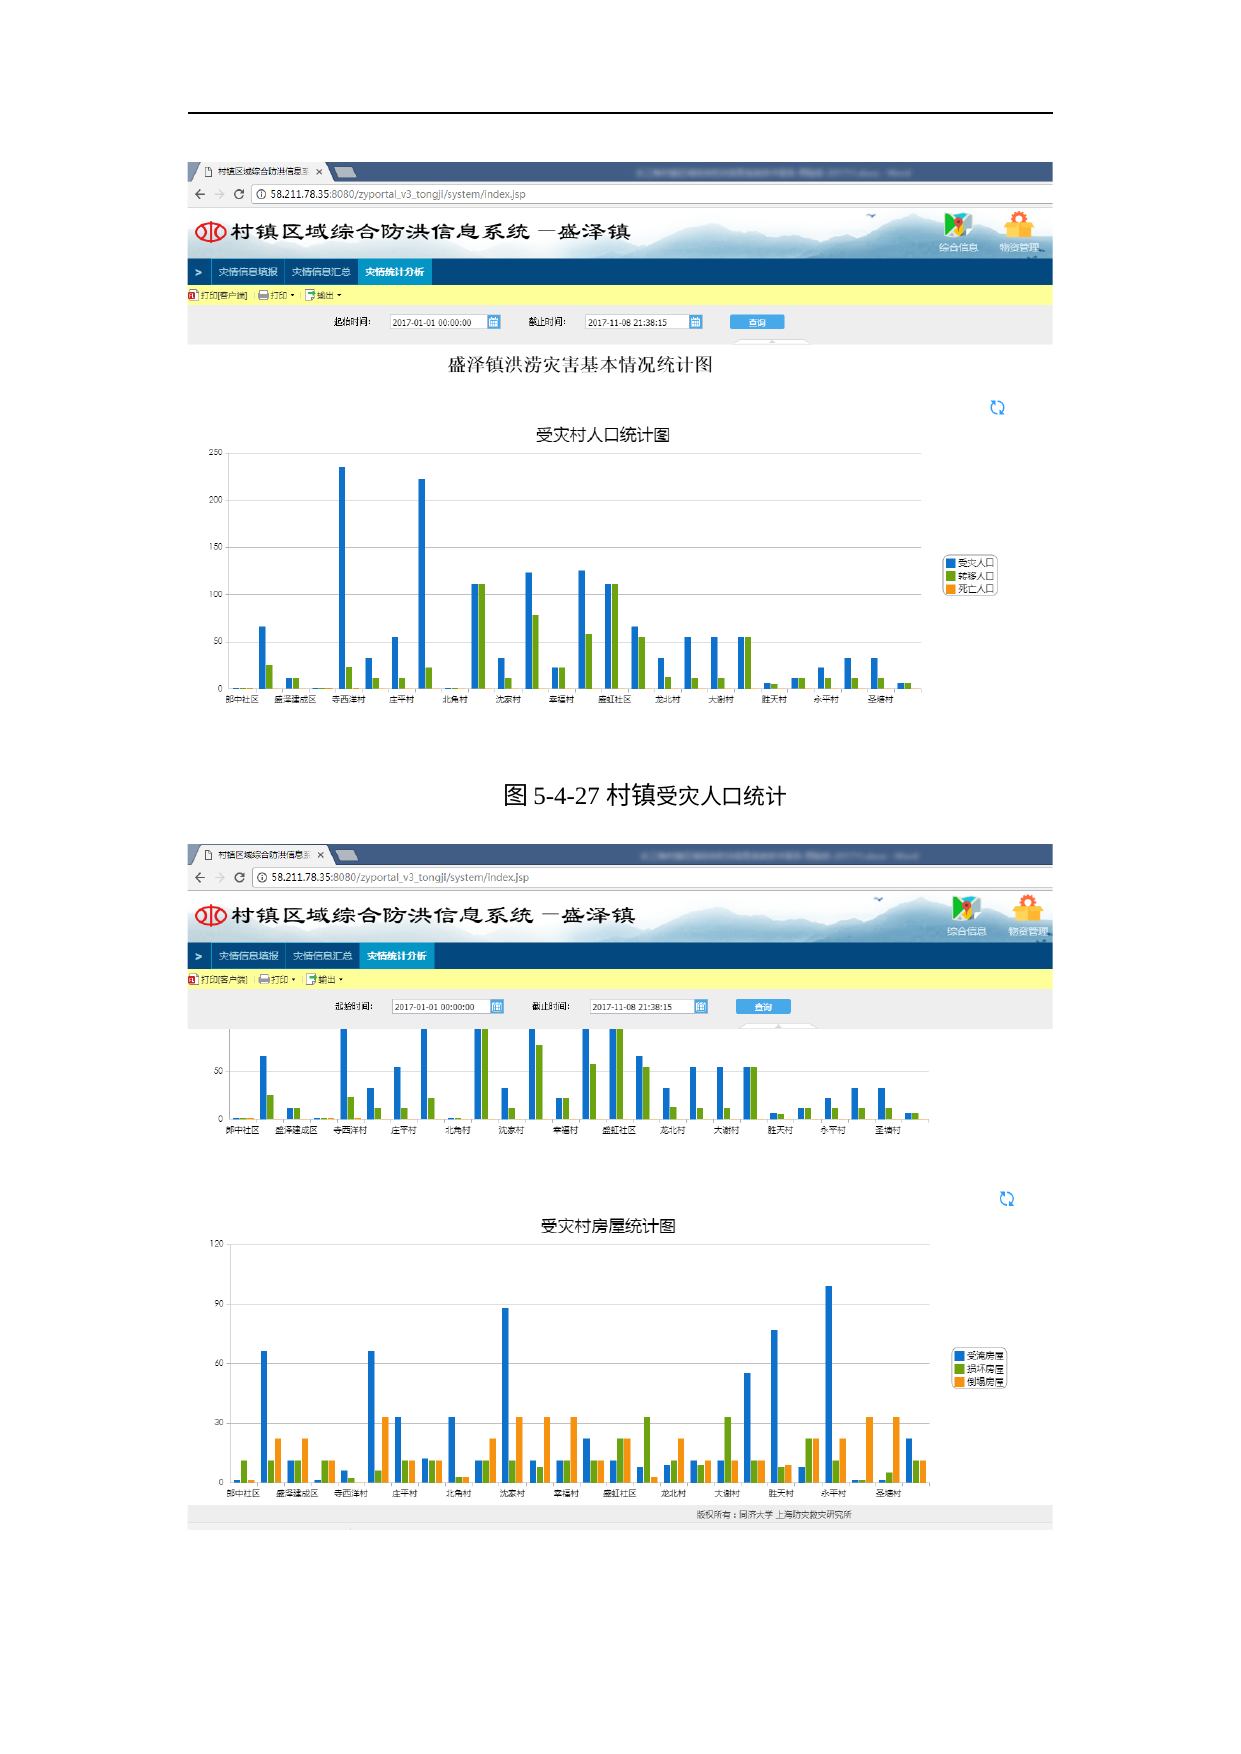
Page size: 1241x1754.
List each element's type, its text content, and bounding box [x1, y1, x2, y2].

picture [187, 162, 1053, 740]
text 图5-4-27 村镇受灾人口统计 [187, 761, 1053, 826]
picture [187, 844, 1053, 1530]
